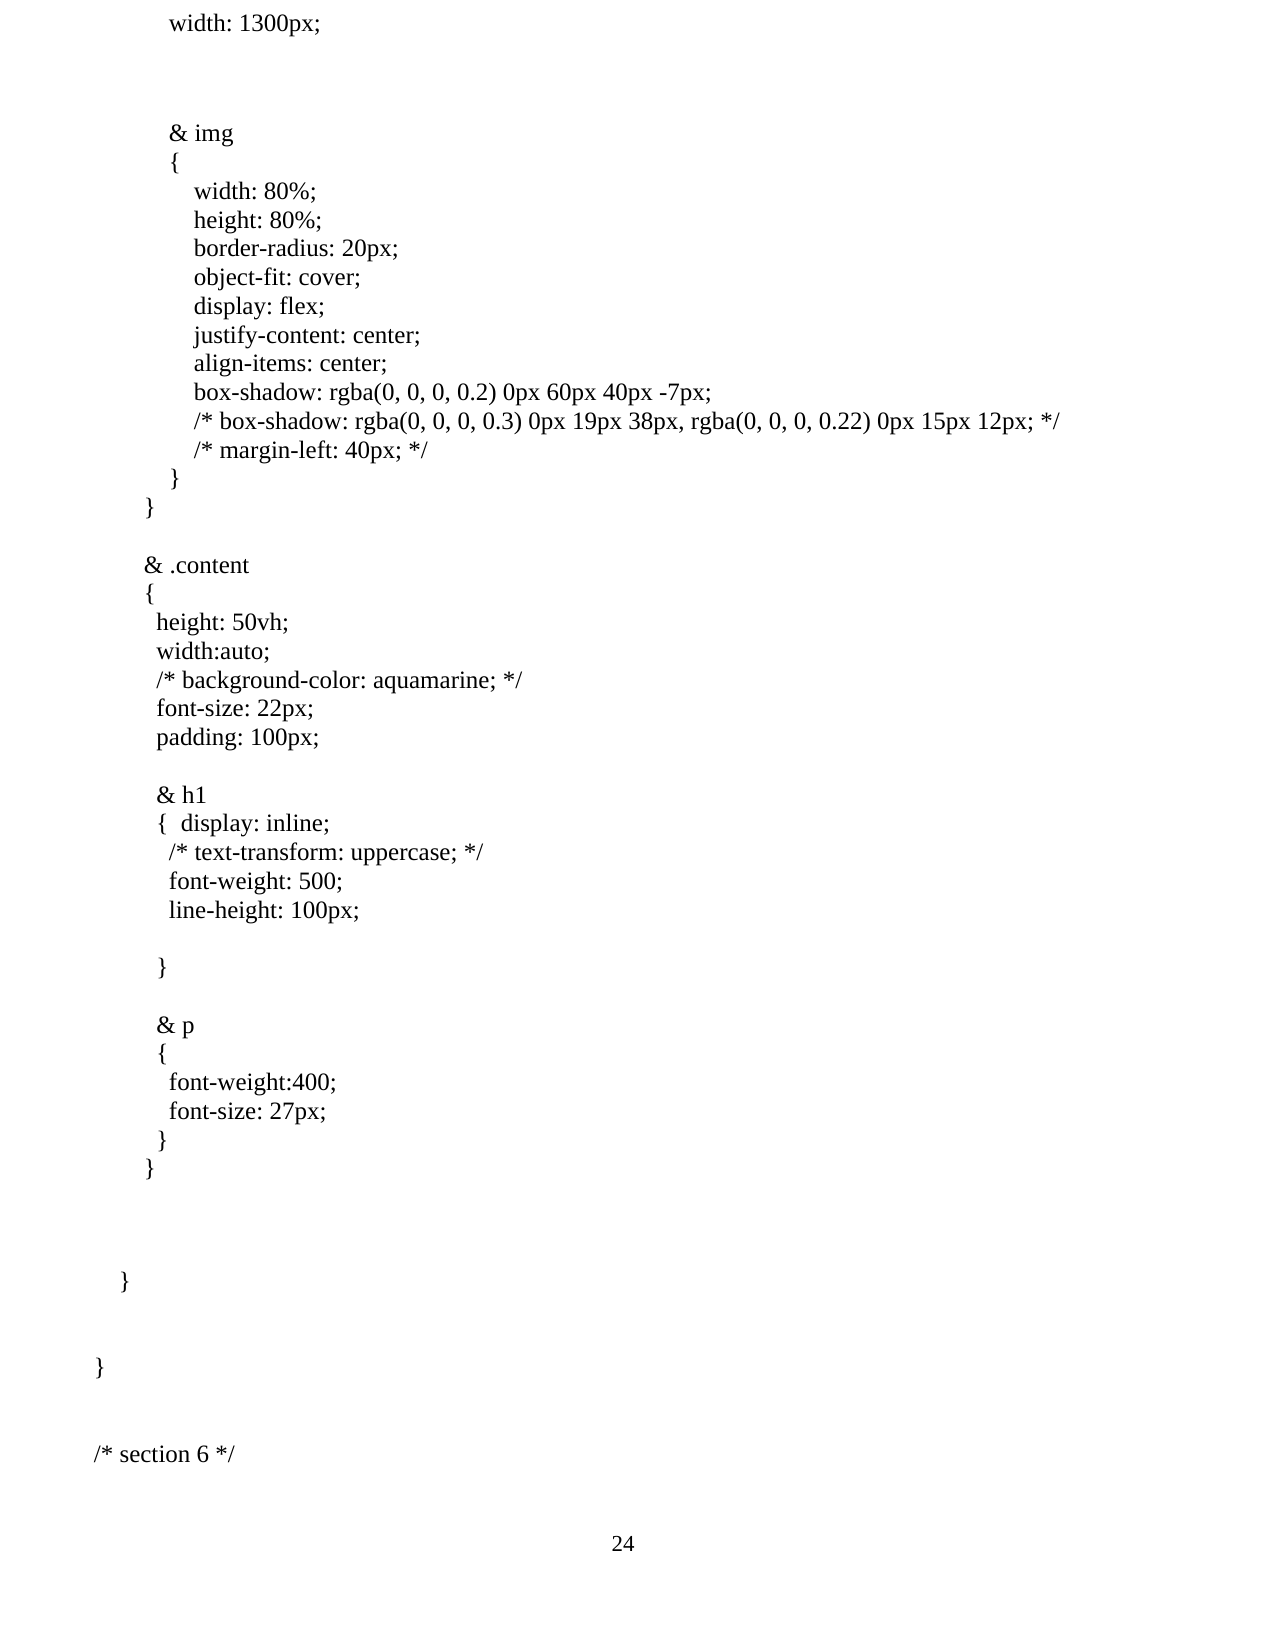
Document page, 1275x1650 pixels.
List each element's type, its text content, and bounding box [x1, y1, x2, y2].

text } [94, 1352, 1152, 1381]
text { [94, 578, 1152, 607]
text line-height: 100px; [94, 895, 1152, 923]
text & img [94, 118, 1152, 147]
text { [94, 147, 1152, 176]
text justify-content: center; [94, 320, 1152, 348]
text width:auto; [94, 636, 1152, 665]
text border-radius: 20px; [94, 233, 1152, 262]
text padding: 100px; [94, 722, 1152, 751]
text /* box-shadow: rgba(0, 0, 0, 0.3) 0px 19px 38px, rgba(0, 0, 0, 0.22) 0px 15px 12px; */ [94, 406, 1152, 435]
text } [94, 492, 1152, 521]
text /* background-color: aquamarine; */ [94, 665, 1152, 693]
text { [94, 1038, 1152, 1067]
text } [94, 1153, 1152, 1182]
text font-size: 27px; [94, 1096, 1152, 1125]
text /* section 6 */ [94, 1439, 1152, 1467]
text /* margin-left: 40px; */ [94, 435, 1152, 463]
text & p [94, 1010, 1152, 1038]
text align-items: center; [94, 348, 1152, 377]
text height: 80%; [94, 205, 1152, 233]
text width: 1300px; [94, 8, 1152, 37]
text width: 80%; [94, 176, 1152, 205]
text /* text-transform: uppercase; */ [94, 837, 1152, 866]
text box-shadow: rgba(0, 0, 0, 0.2) 0px 60px 40px -7px; [94, 377, 1152, 406]
text font-weight:400; [94, 1067, 1152, 1096]
text & .content [94, 550, 1152, 578]
text font-weight: 500; [94, 866, 1152, 895]
text } [94, 1266, 1152, 1295]
text height: 50vh; [94, 607, 1152, 636]
text } [94, 1125, 1152, 1153]
text & h1 [94, 780, 1152, 808]
text display: flex; [94, 291, 1152, 320]
text } [94, 952, 1152, 981]
text { display: inline; [94, 808, 1152, 837]
text font-size: 22px; [94, 693, 1152, 722]
text object-fit: cover; [94, 262, 1152, 291]
text } [94, 463, 1152, 492]
